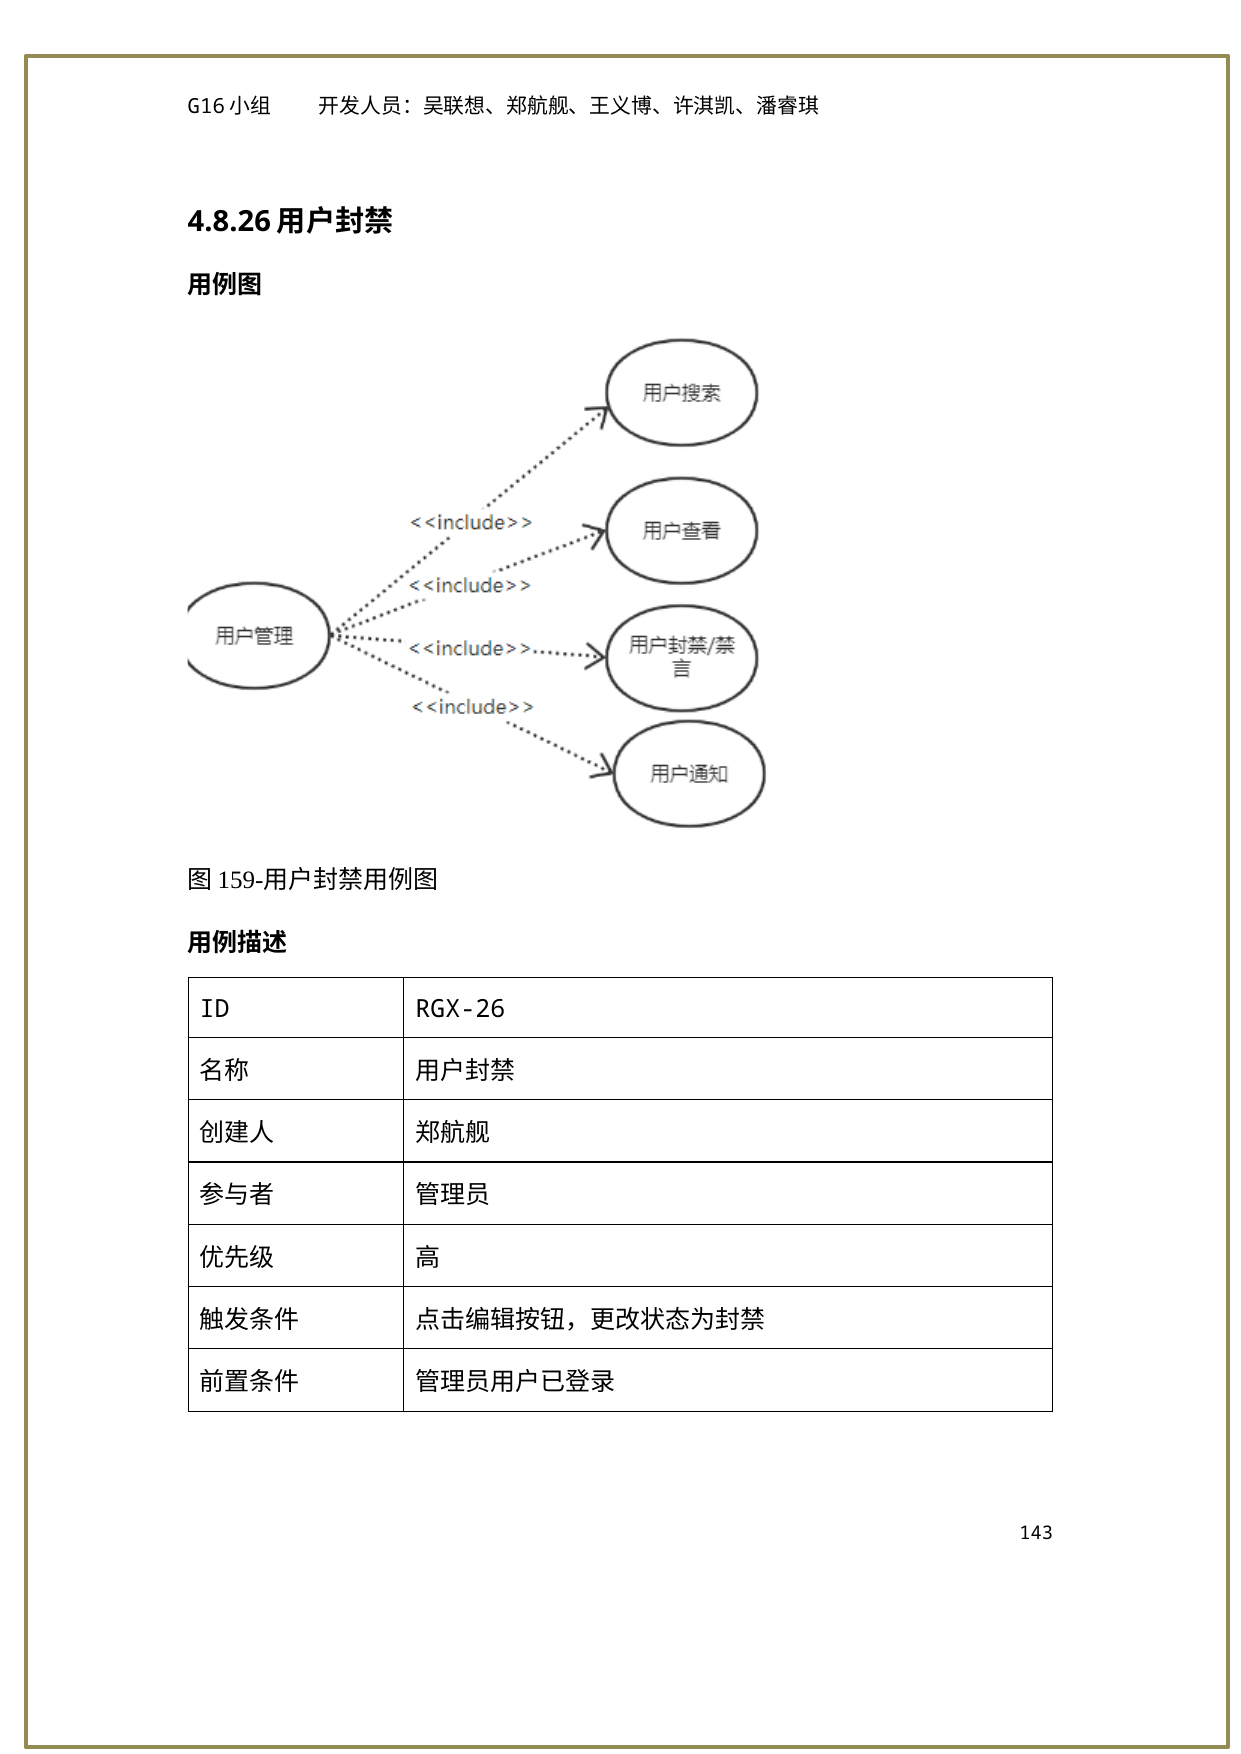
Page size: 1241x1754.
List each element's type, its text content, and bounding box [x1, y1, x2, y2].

table_cell 名称 [189, 1038, 403, 1099]
table_cell 参与者 [189, 1163, 403, 1224]
table_cell 前置条件 [189, 1349, 403, 1411]
subtitle 4.8.26用户封禁 [187, 197, 1053, 239]
table_header ID [189, 978, 403, 1037]
subtitle 用例图 [187, 264, 1053, 301]
text 图159-用户封禁用例图 [187, 856, 1053, 897]
table_cell 郑航舰 [404, 1100, 1052, 1161]
table_cell 高 [404, 1225, 1052, 1286]
table_cell 用户封禁 [404, 1038, 1052, 1099]
table_cell 优先级 [189, 1225, 403, 1286]
table_cell 管理员 [404, 1163, 1052, 1224]
table_cell 管理员用户已登录 搜索到需封禁用户对象 [404, 1349, 1052, 1411]
picture [187, 324, 805, 843]
table_header RGX-26 [404, 978, 1052, 1037]
table_cell 创建人 [189, 1100, 403, 1161]
subtitle 用例描述 [187, 922, 1053, 958]
table_cell 触发条件 [189, 1287, 403, 1348]
table_cell 点击编辑按钮，更改状态为封禁 [404, 1287, 1052, 1348]
